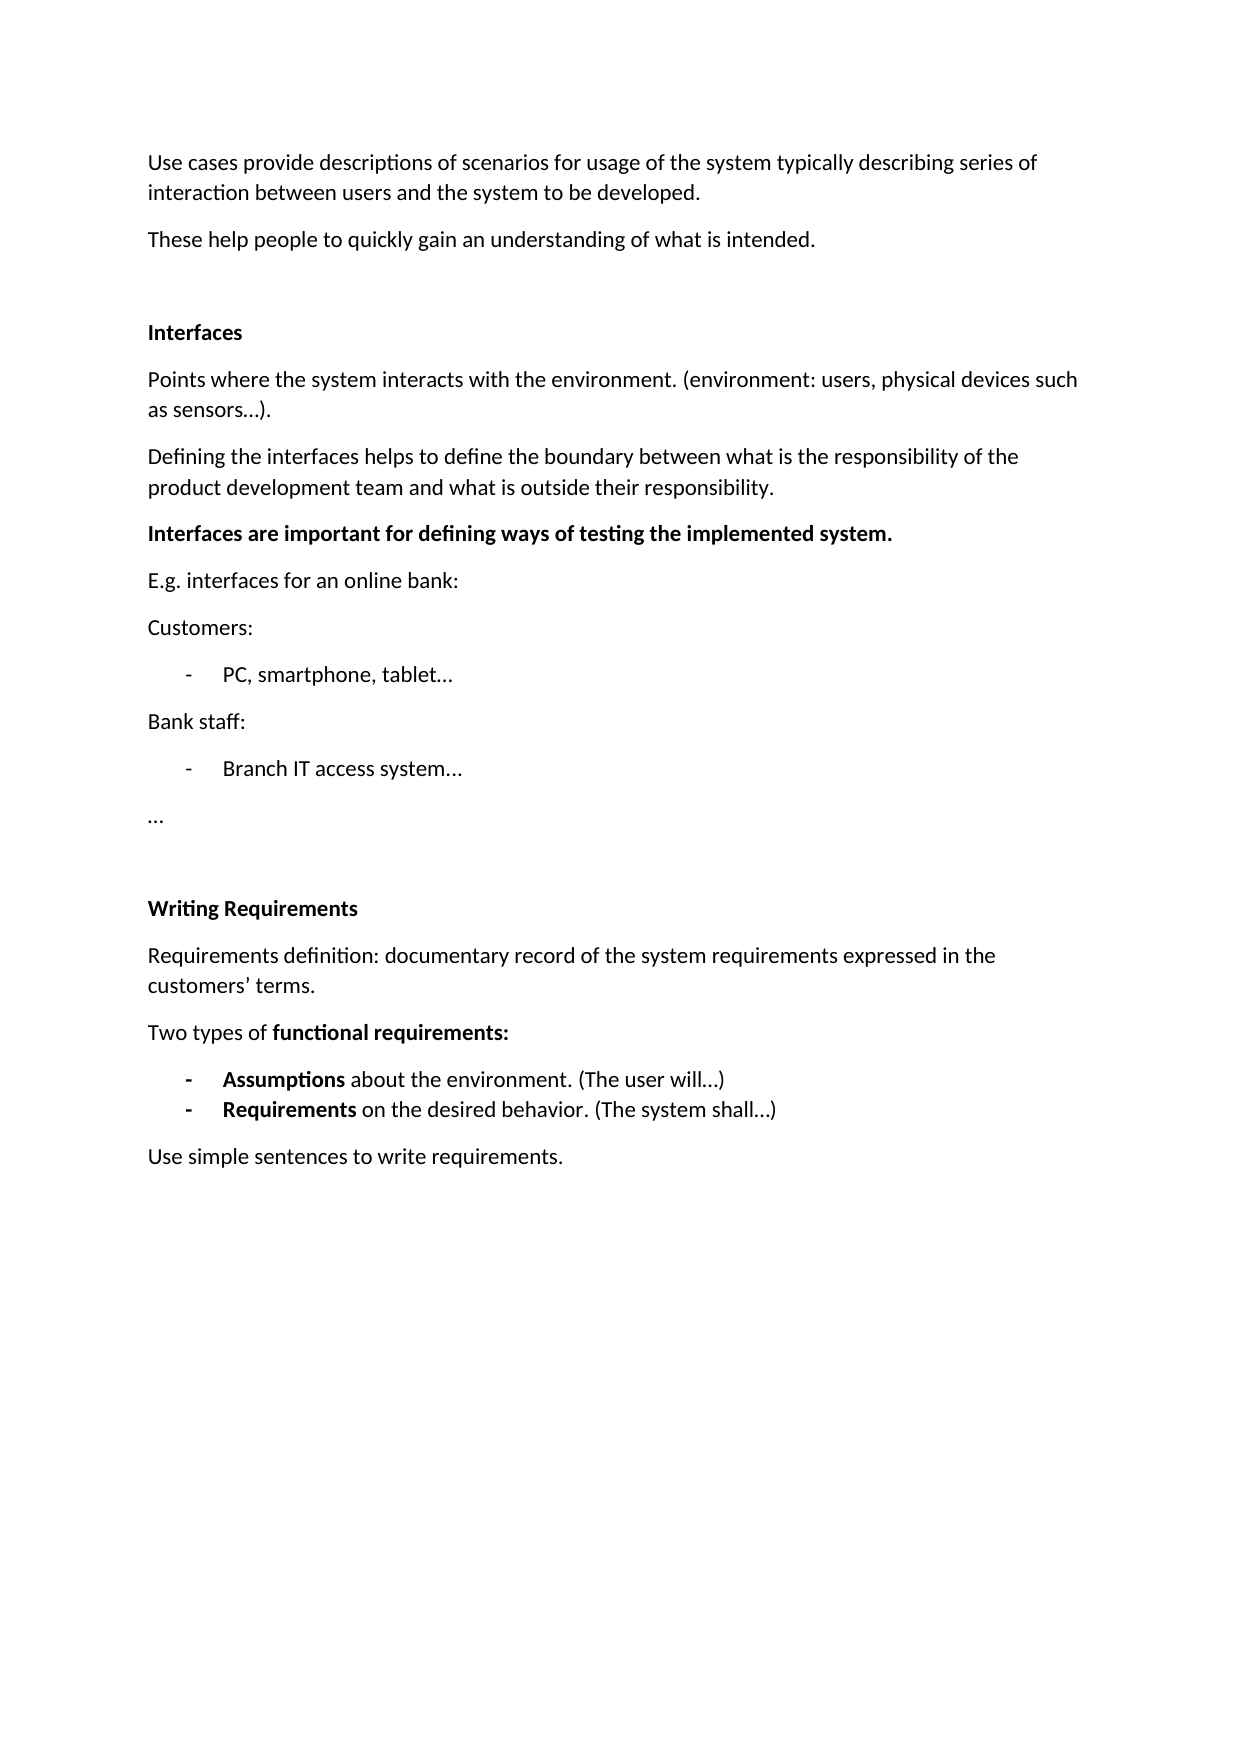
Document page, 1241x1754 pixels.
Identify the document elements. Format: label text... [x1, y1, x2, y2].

text Points where the system interacts with the environment. (environment: users, physical devices such as sensors…). [148, 365, 1093, 423]
list Requirements on the desired behavior. (The system shall…) [185, 1096, 1093, 1123]
text Two types of functional requirements: [148, 1018, 1093, 1046]
text E.g. interfaces for an online bank: [148, 566, 1093, 594]
text These help people to quickly gain an understanding of what is intended. [148, 225, 1093, 253]
list Branch IT access system... [185, 754, 1093, 782]
text Use cases provide descriptions of scenarios for usage of the system typically describing series of interaction between users and the system to be developed. [148, 148, 1093, 206]
text Bank staff: [148, 707, 1093, 735]
text Writing Requirements [148, 894, 1093, 922]
list PC, smartphone, tablet… [185, 660, 1093, 688]
text Requirements definition: documentary record of the system requirements expressed in the customers’ terms. [148, 941, 1093, 999]
text Interfaces [148, 318, 1093, 346]
text Customers: [148, 613, 1093, 641]
text Interfaces are important for defining ways of testing the implemented system. [148, 519, 1093, 547]
text Defining the interfaces helps to define the boundary between what is the responsibility of the product development team and what is outside their responsibility. [148, 442, 1093, 501]
list Assumptions about the environment. (The user will…) [185, 1065, 1093, 1093]
text … [148, 801, 1093, 829]
text Use simple sentences to write requirements. [148, 1142, 1093, 1170]
